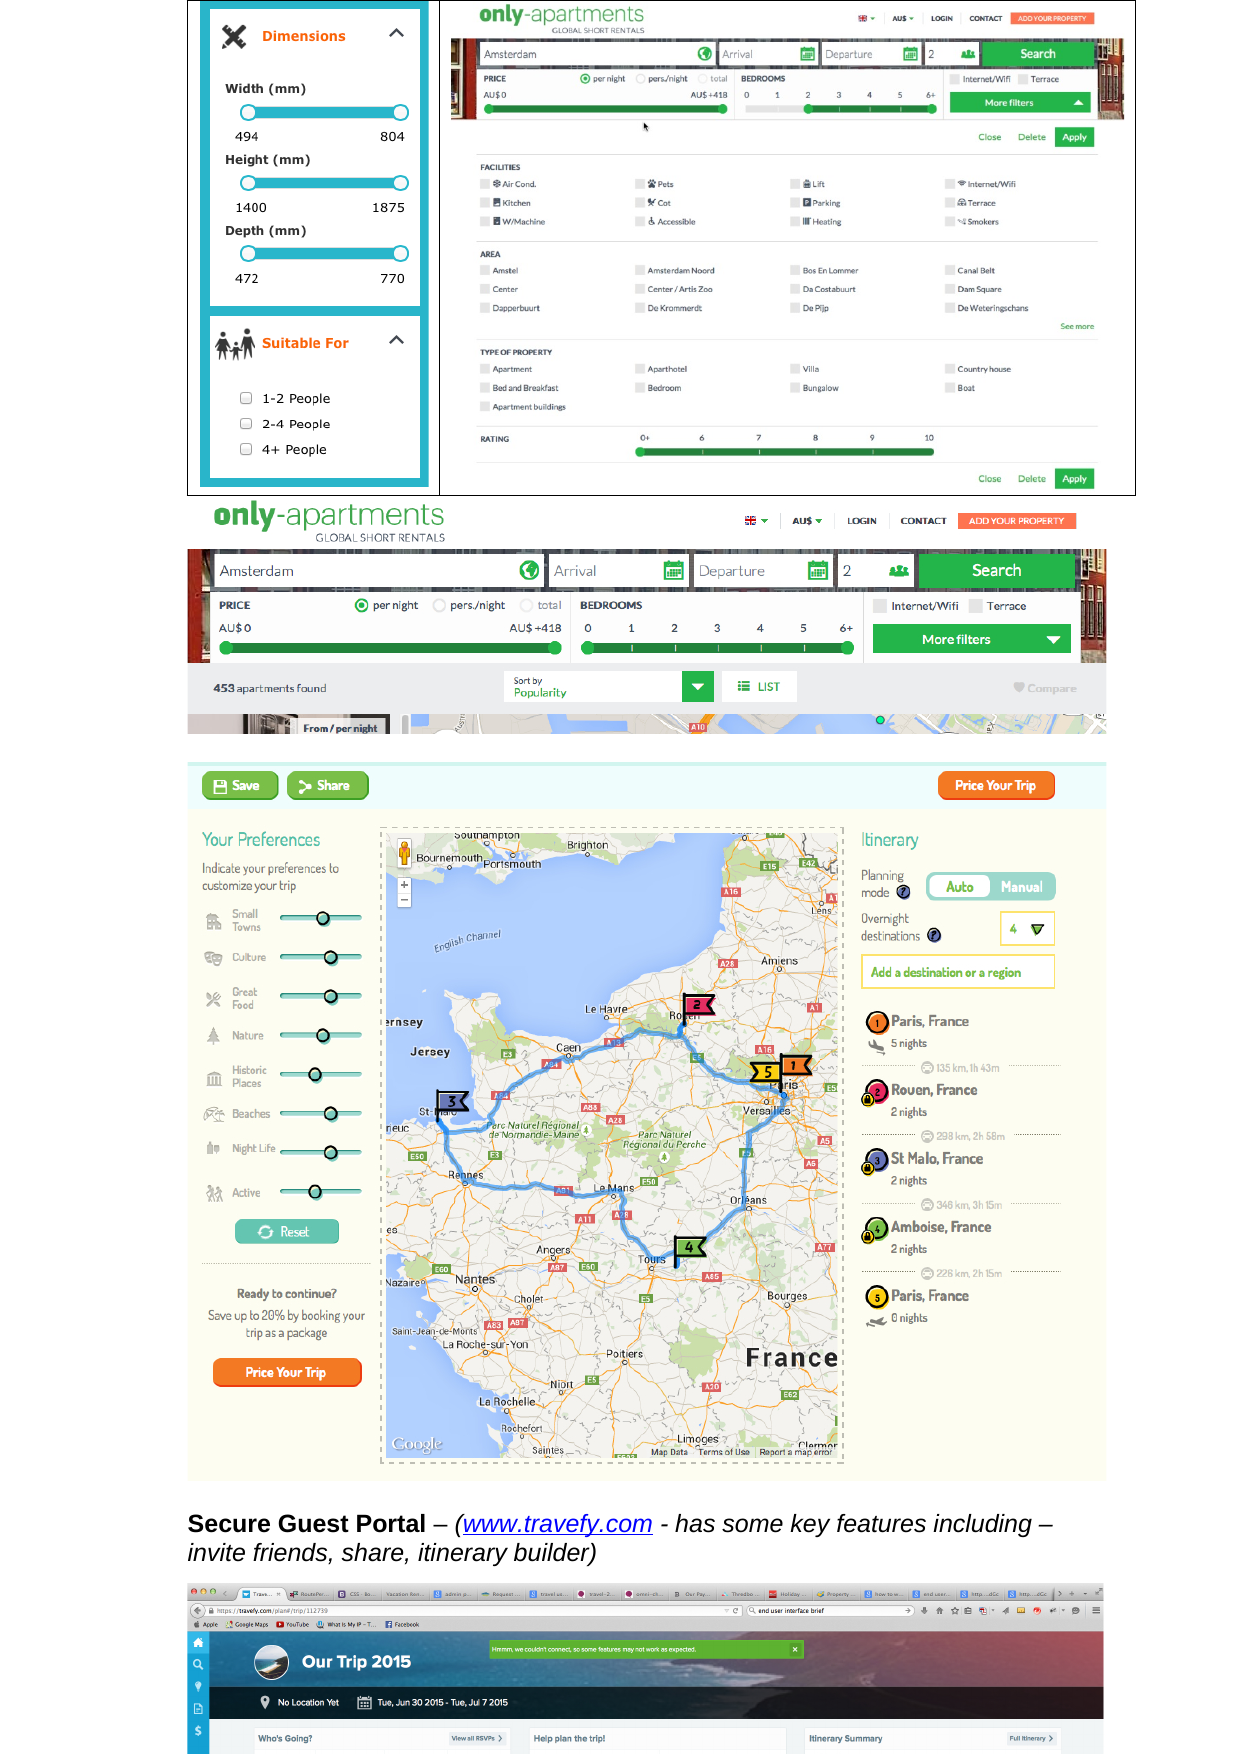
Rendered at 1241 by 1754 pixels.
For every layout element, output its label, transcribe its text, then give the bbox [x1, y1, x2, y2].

table_header [440, 1, 451, 494]
picture [198, 1, 429, 487]
picture [451, 1, 1125, 495]
table_header [188, 1, 439, 494]
picture [1136, 0, 1144, 218]
picture [187, 762, 1107, 1481]
text Secure Guest Portal – (www.travefy.com - has some key features including – invite friends, share, itinerary builder) [187, 1509, 1106, 1566]
picture [187, 1583, 1106, 1754]
picture [187, 496, 1107, 734]
table_header [1125, 1, 1135, 494]
